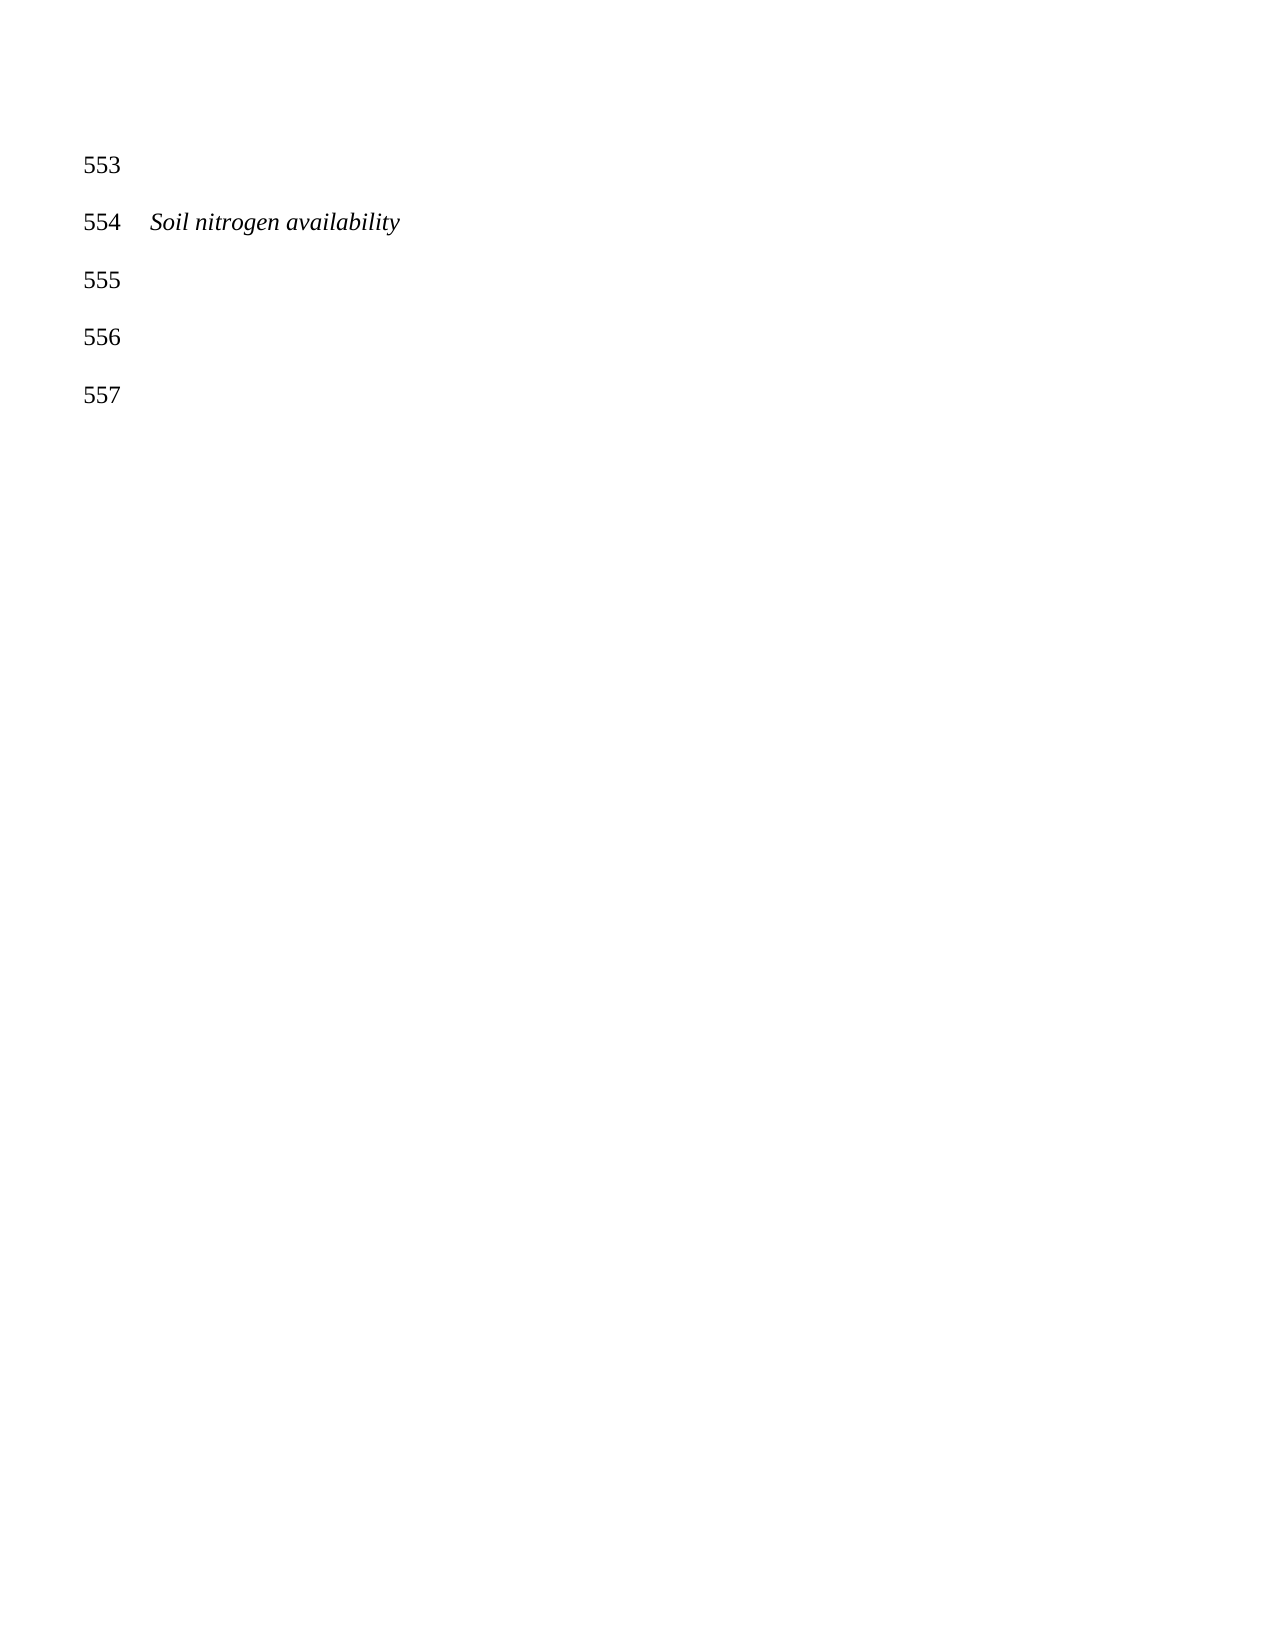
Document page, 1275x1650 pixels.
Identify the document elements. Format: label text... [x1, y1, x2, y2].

text Soil nitrogen availability [150, 207, 1125, 236]
